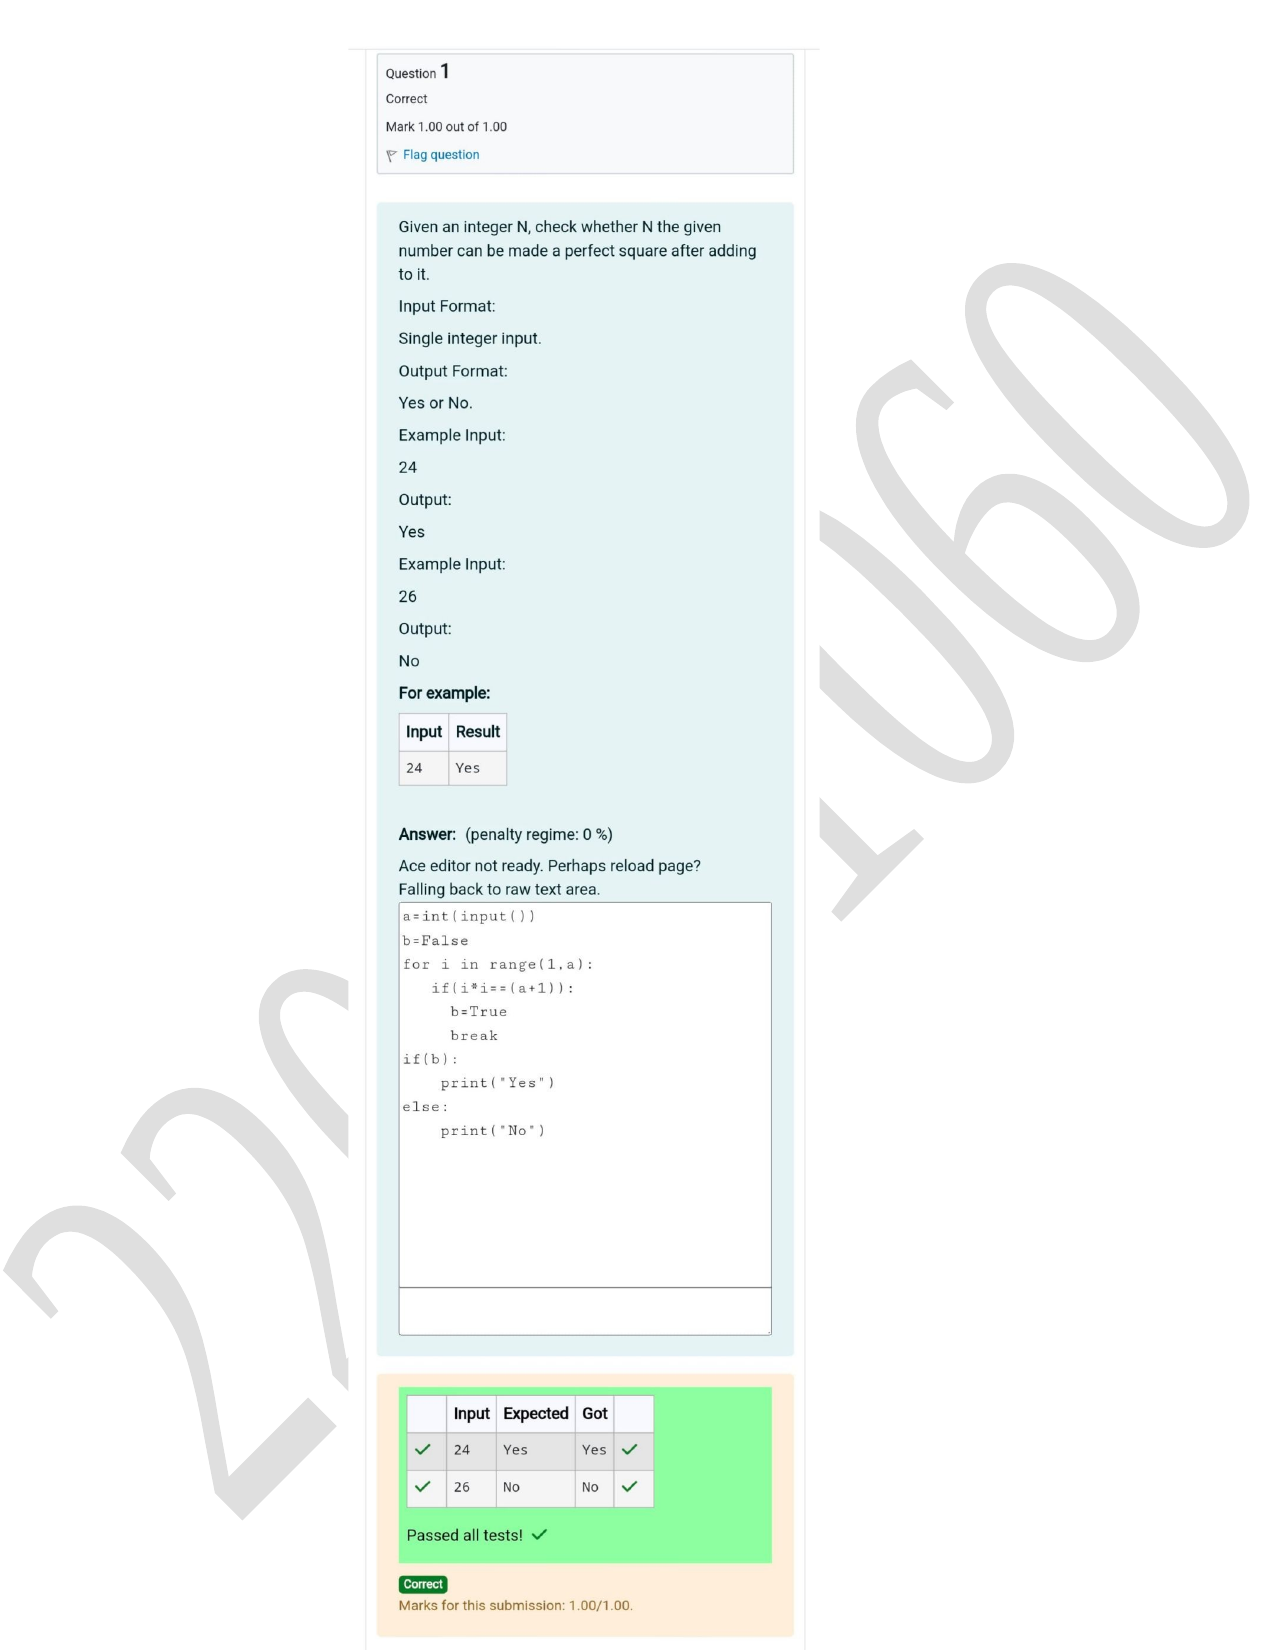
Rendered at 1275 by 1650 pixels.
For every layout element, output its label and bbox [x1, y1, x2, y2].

picture [348, 46, 820, 1650]
